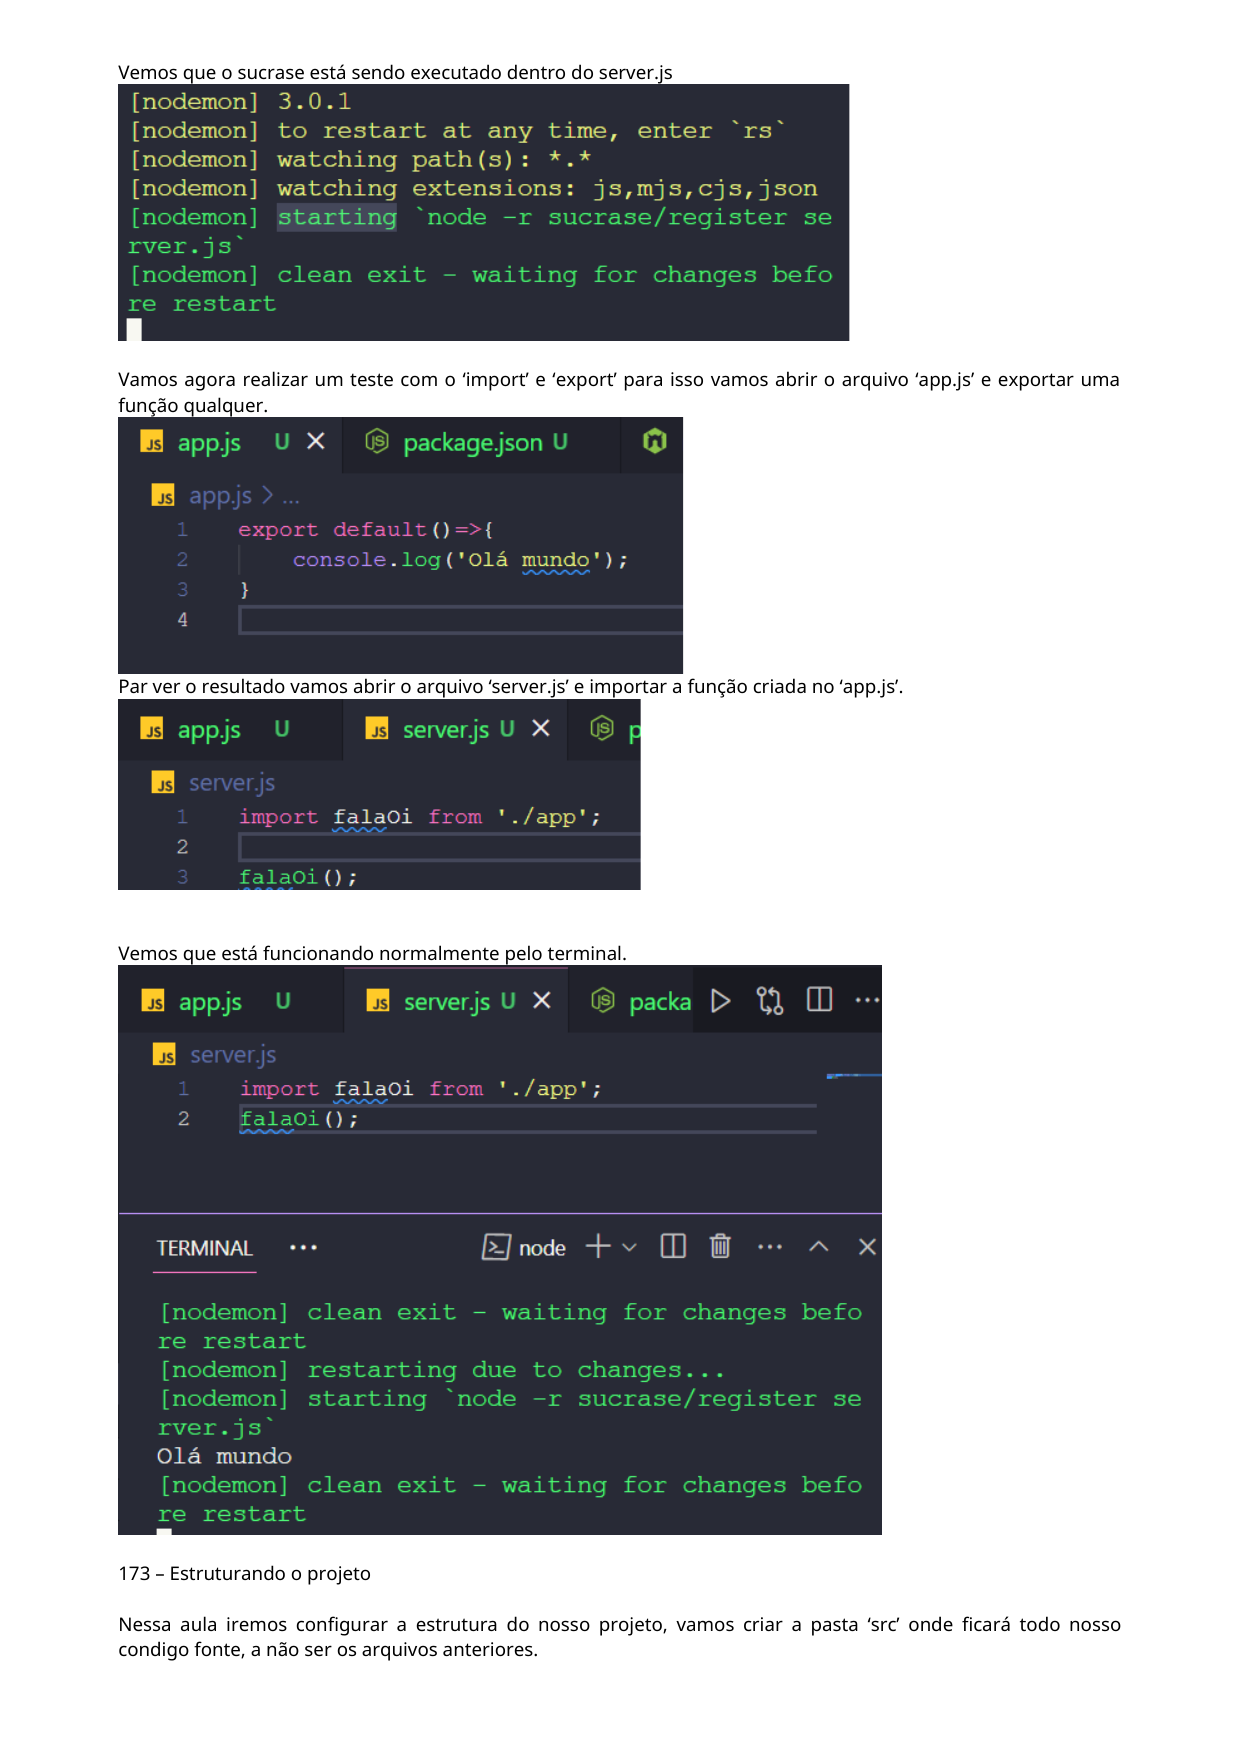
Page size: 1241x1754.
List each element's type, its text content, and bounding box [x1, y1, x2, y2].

text Vemos que está funcionando normalmente pelo terminal. [118, 940, 1122, 966]
picture [118, 84, 850, 341]
picture [118, 417, 684, 674]
text Nessa aula iremos configurar a estrutura do nosso projeto, vamos criar a pasta ‘src’ onde ficará todo nosso condigo fonte, a não ser os arquivos anteriores. [118, 1611, 1122, 1662]
text Vemos que o sucrase está sendo executado dentro do server.js [118, 59, 1122, 84]
picture [118, 699, 641, 890]
picture [118, 965, 882, 1535]
text Par ver o resultado vamos abrir o arquivo ‘server.js’ e importar a função criada no ‘app.js’. [118, 674, 1122, 699]
text 173 – Estruturando o projeto [118, 1560, 1122, 1586]
text Vamos agora realizar um teste com o ‘import’ e ‘export’ para isso vamos abrir o arquivo ‘app.js’ e exportar uma função qualquer. [118, 366, 1122, 417]
